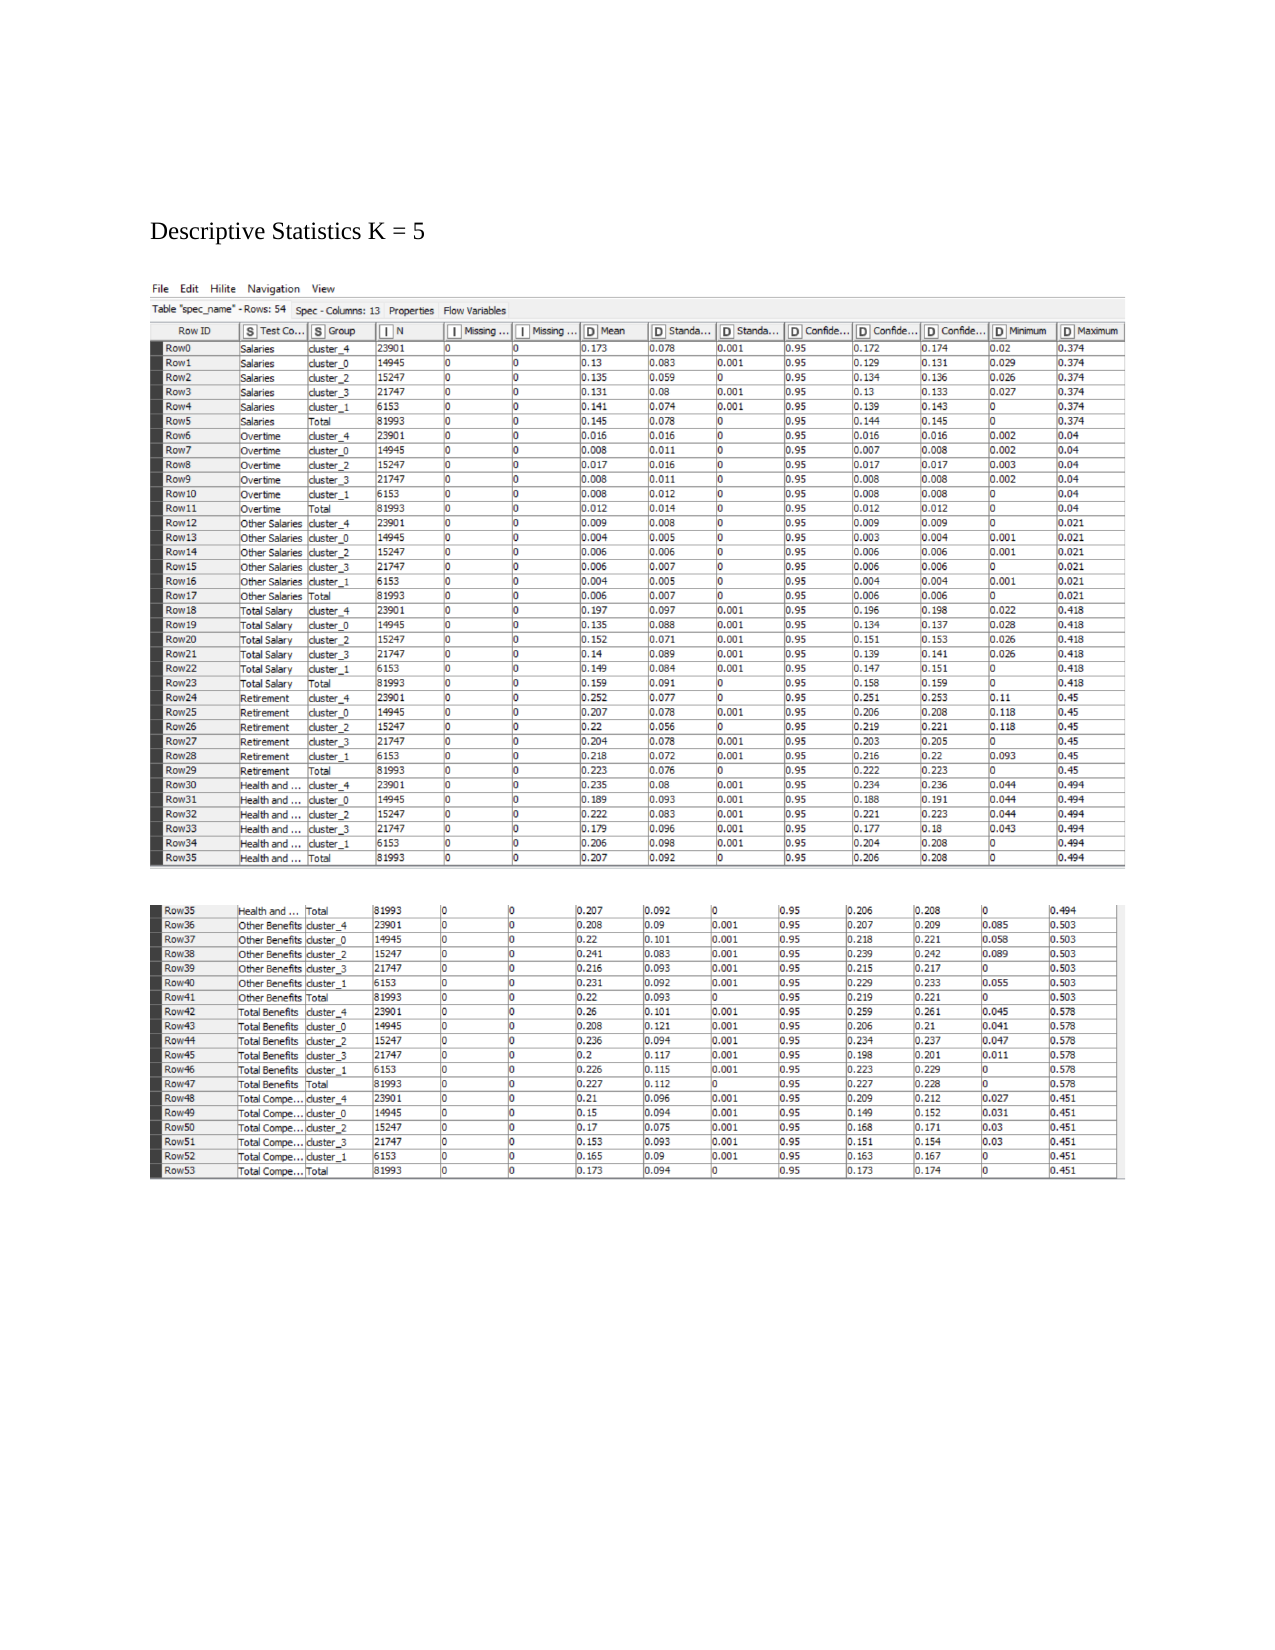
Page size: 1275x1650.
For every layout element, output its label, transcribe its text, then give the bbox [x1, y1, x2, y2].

text Descriptive Statistics K = 5 [150, 216, 1125, 245]
picture [150, 905, 1125, 1180]
picture [150, 282, 1125, 869]
